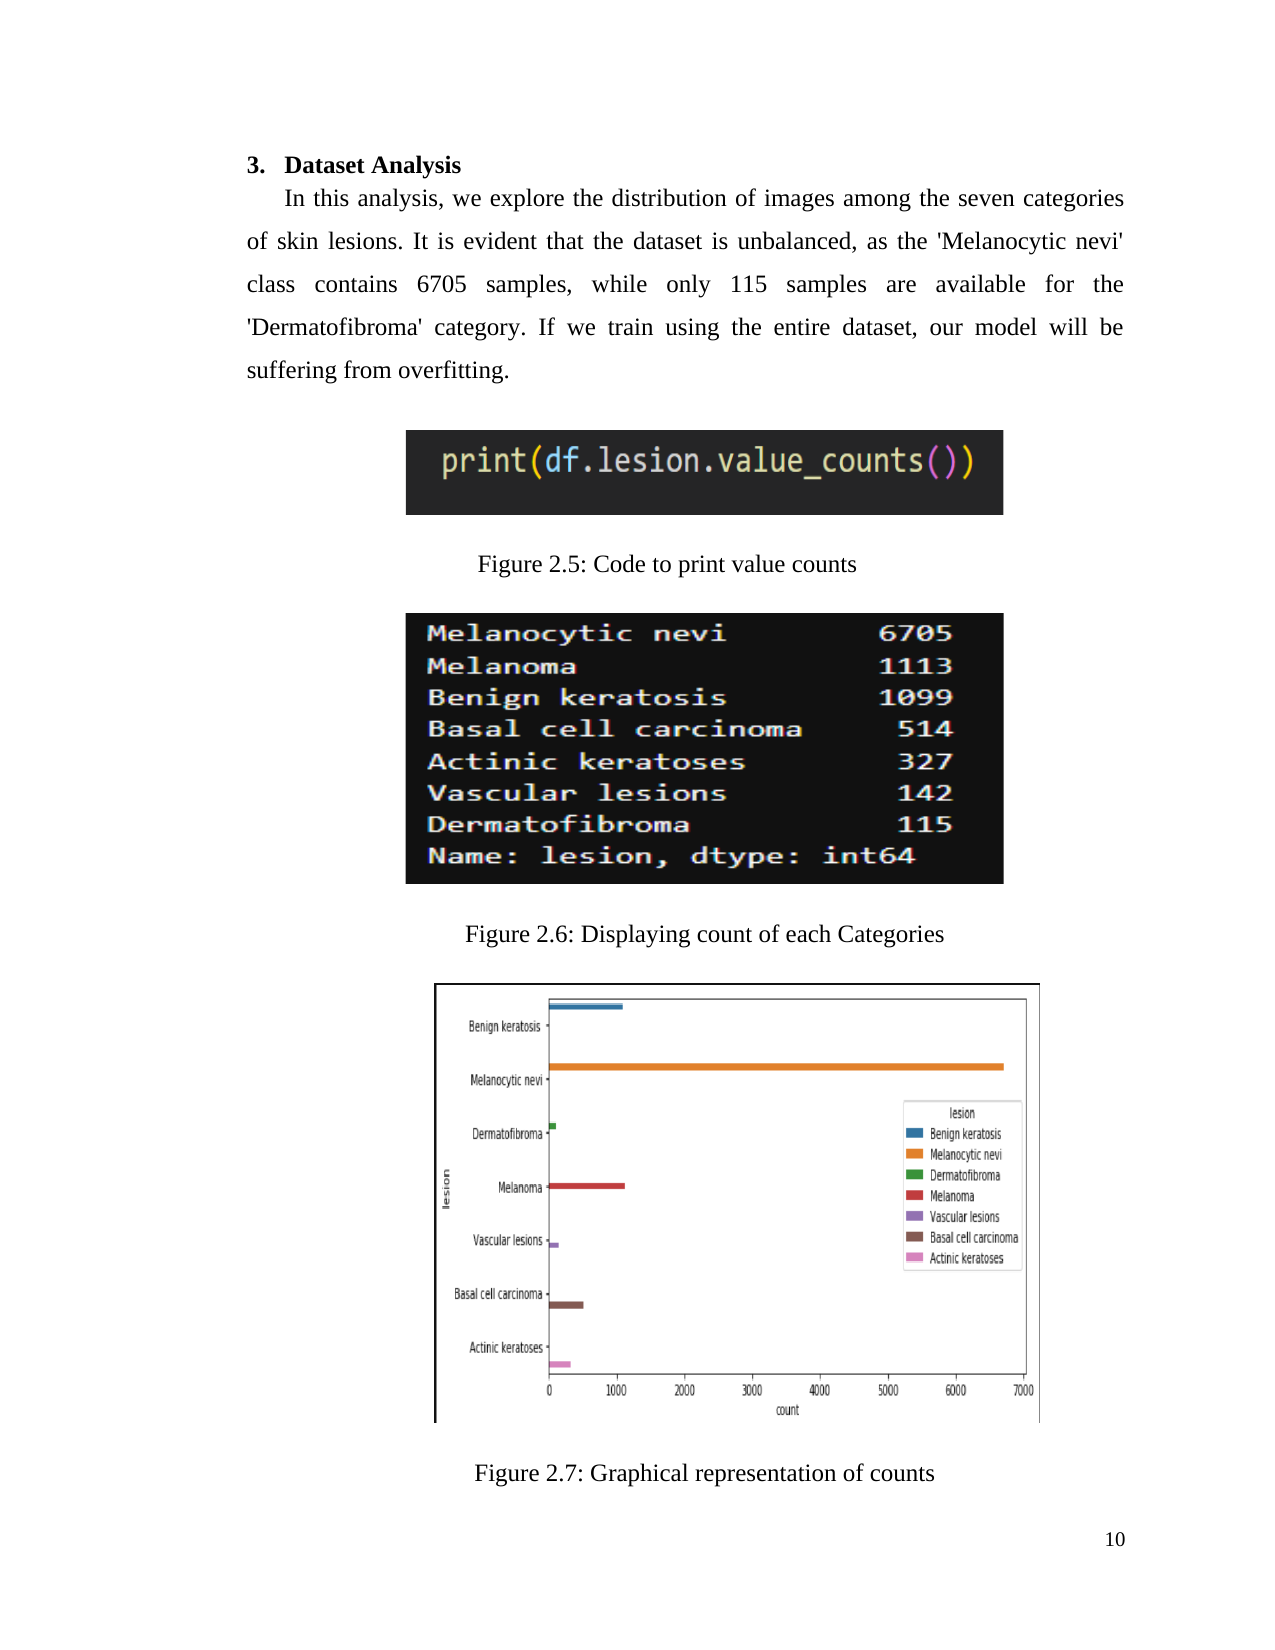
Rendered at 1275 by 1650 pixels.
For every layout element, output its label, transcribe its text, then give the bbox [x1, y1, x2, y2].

picture [405, 430, 1004, 515]
text Figure 2.5: Code to print value counts [209, 549, 1125, 578]
picture [434, 983, 1040, 1423]
text In this analysis, we explore the distribution of images among the seven categories of skin lesions. It is evident that the dataset is unbalanced, as the 'Melanocytic nevi' class contains 6705 samples, while only 115 samples are available for the 'Dermatofibroma' category. If we train using the entire dataset, our model will be suffering from overfitting. [247, 183, 1125, 384]
picture [405, 613, 1004, 884]
text Figure 2.6: Displaying count of each Categories [284, 919, 1125, 948]
list Dataset Analysis [247, 150, 1125, 179]
text Figure 2.7: Graphical representation of counts [284, 1458, 1125, 1487]
